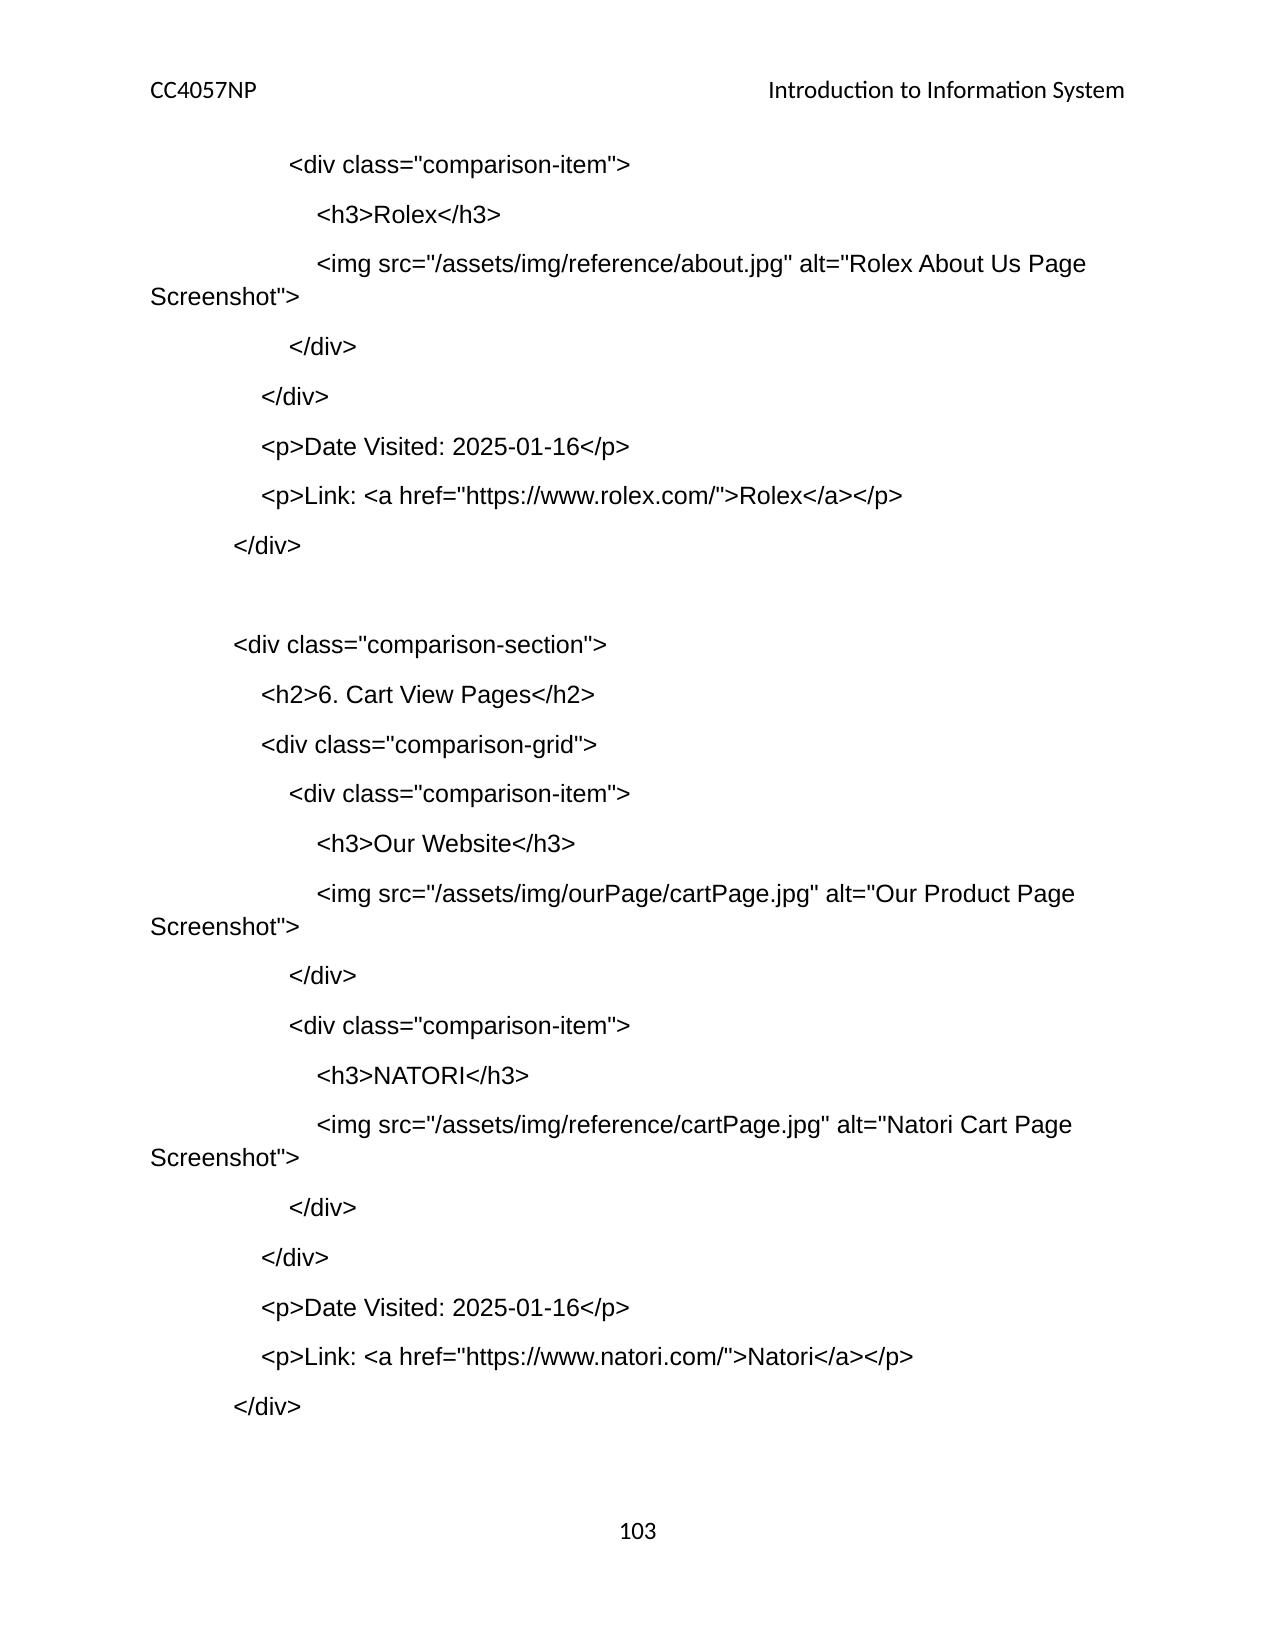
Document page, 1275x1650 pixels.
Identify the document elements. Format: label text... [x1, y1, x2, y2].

text <p>Date Visited: 2025-01-16</p> [150, 1292, 1125, 1321]
text <p>Link: <a href="https://www.natori.com/">Natori</a></p> [150, 1342, 1125, 1371]
text <p>Date Visited: 2025-01-16</p> [150, 431, 1125, 460]
text <img src="/assets/img/reference/about.jpg" alt="Rolex About Us Page Screenshot"> [150, 249, 1125, 311]
text </div> [150, 1243, 1125, 1272]
text </div> [150, 382, 1125, 411]
text <div class="comparison-item"> [150, 779, 1125, 808]
text <div class="comparison-grid"> [150, 729, 1125, 758]
text <h3>Rolex</h3> [150, 200, 1125, 228]
text <div class="comparison-section"> [150, 630, 1125, 659]
text </div> [150, 961, 1125, 990]
text <div class="comparison-item"> [150, 1011, 1125, 1040]
text </div> [150, 1193, 1125, 1222]
text </div> [150, 531, 1125, 559]
text <h3>Our Website</h3> [150, 829, 1125, 858]
text <p>Link: <a href="https://www.rolex.com/">Rolex</a></p> [150, 481, 1125, 510]
text <img src="/assets/img/ourPage/cartPage.jpg" alt="Our Product Page Screenshot"> [150, 879, 1125, 940]
text </div> [150, 332, 1125, 361]
text <h2>6. Cart View Pages</h2> [150, 680, 1125, 709]
text <h3>NATORI</h3> [150, 1061, 1125, 1089]
text <img src="/assets/img/reference/cartPage.jpg" alt="Natori Cart Page Screenshot"> [150, 1110, 1125, 1172]
text </div> [150, 1392, 1125, 1421]
text <div class="comparison-item"> [150, 150, 1125, 179]
